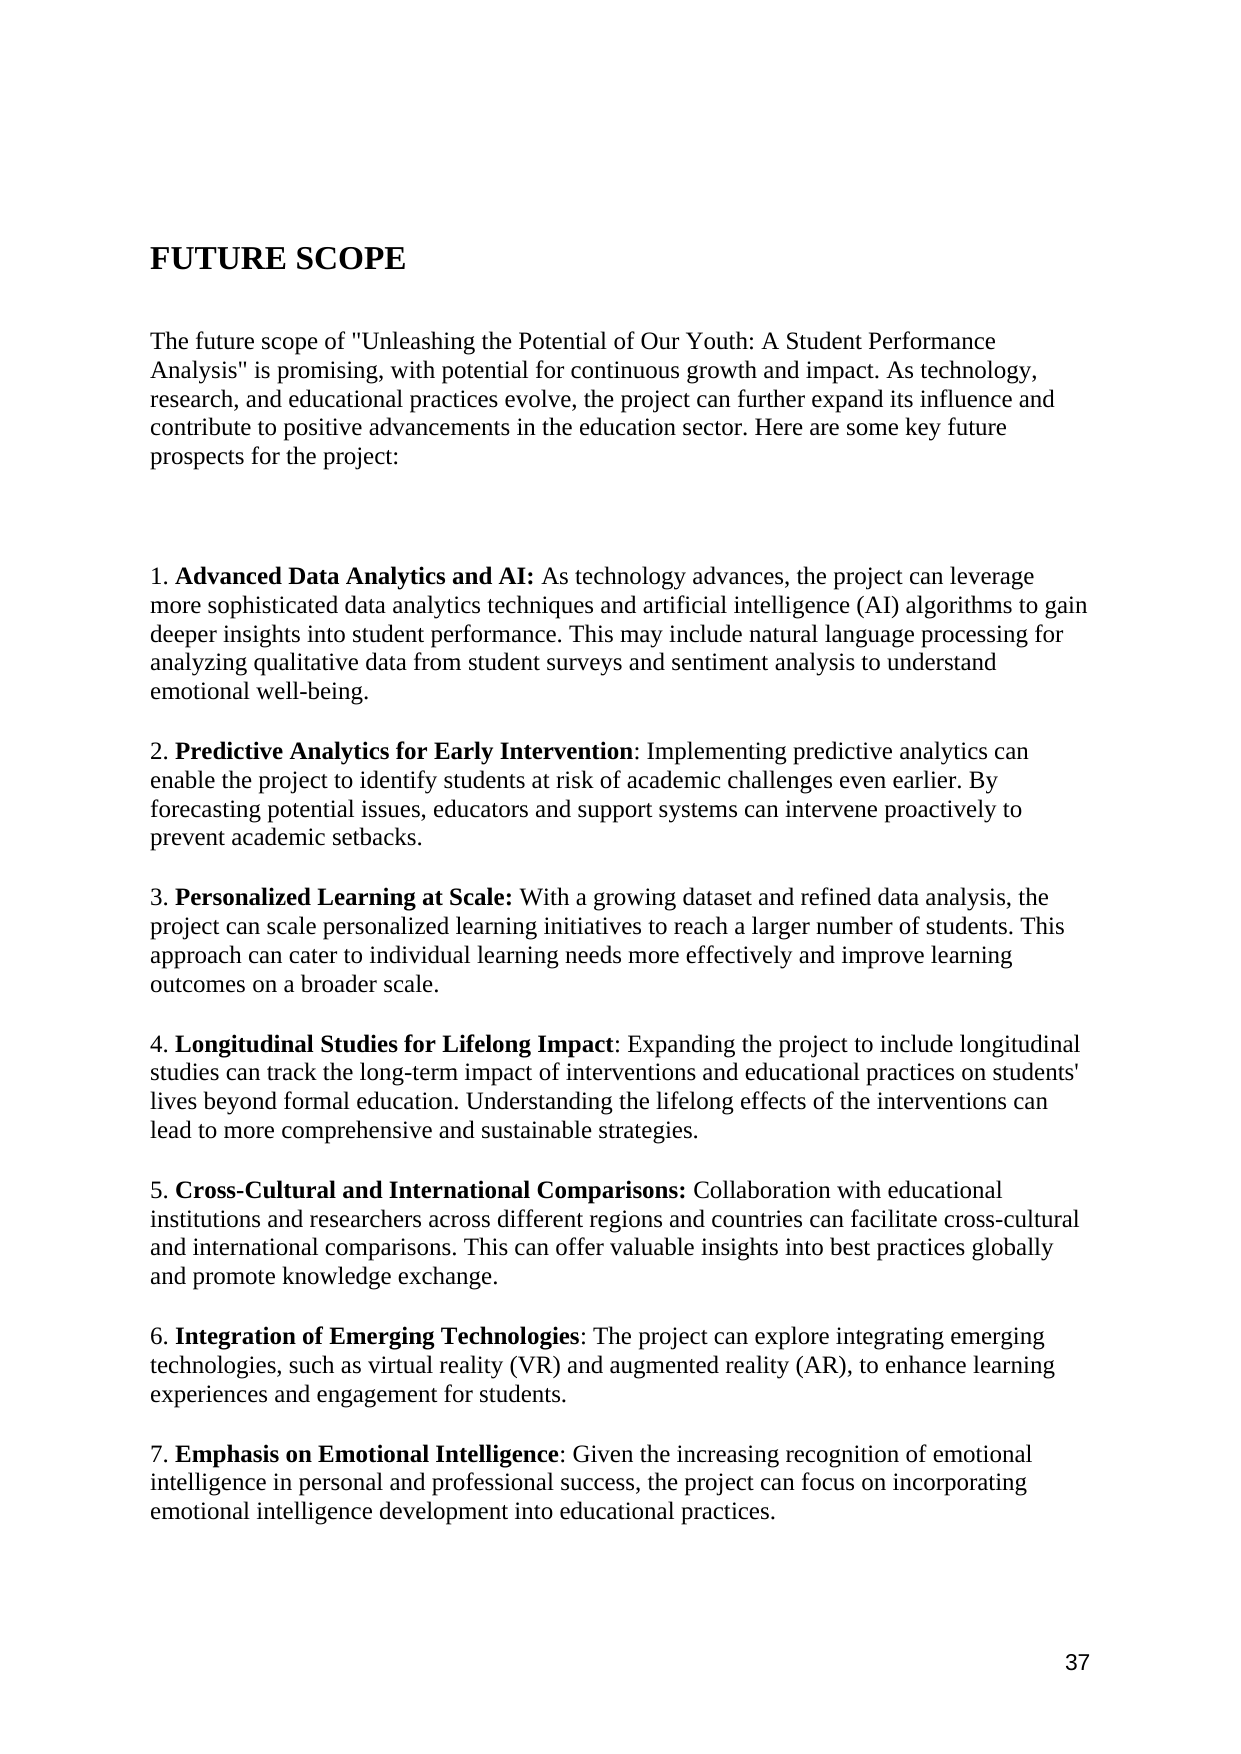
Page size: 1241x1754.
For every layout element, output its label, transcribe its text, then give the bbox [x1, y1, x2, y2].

text 1. Advanced Data Analytics and AI: As technology advances, the project can leverage more sophisticated data analytics techniques and artificial intelligence (AI) algorithms to gain deeper insights into student performance. This may include natural language processing for analyzing qualitative data from student surveys and sentiment analysis to understand emotional well-being. [150, 561, 1090, 705]
text The future scope of "Unleashing the Potential of Our Youth: A Student Performance Analysis" is promising, with potential for continuous growth and impact. As technology, research, and educational practices evolve, the project can further expand its influence and contribute to positive advancements in the education sector. Here are some key future prospects for the project: [150, 326, 1090, 470]
text 5. Cross-Cultural and International Comparisons: Collaboration with educational institutions and researchers across different regions and countries can facilitate cross-cultural and international comparisons. This can offer valuable insights into best practices globally and promote knowledge exchange. [150, 1175, 1090, 1290]
text 6. Integration of Emerging Technologies: The project can explore integrating emerging technologies, such as virtual reality (VR) and augmented reality (AR), to enhance learning experiences and engagement for students. [150, 1321, 1090, 1407]
text FUTURE SCOPE [150, 238, 1090, 276]
text 3. Personalized Learning at Scale: With a growing dataset and refined data analysis, the project can scale personalized learning initiatives to reach a larger number of students. This approach can cater to individual learning needs more effectively and improve learning outcomes on a broader scale. [150, 882, 1090, 997]
text 7. Emphasis on Emotional Intelligence: Given the increasing recognition of emotional intelligence in personal and professional success, the project can focus on incorporating emotional intelligence development into educational practices. [150, 1439, 1090, 1525]
text 4. Longitudinal Studies for Lifelong Impact: Expanding the project to include longitudinal studies can track the long-term impact of interventions and educational practices on students' lives beyond formal education. Understanding the lifelong effects of the interventions can lead to more comprehensive and sustainable strategies. [150, 1029, 1090, 1144]
text 2. Predictive Analytics for Early Intervention: Implementing predictive analytics can enable the project to identify students at risk of academic challenges even earlier. By forecasting potential issues, educators and support systems can intervene proactively to prevent academic setbacks. [150, 736, 1090, 851]
